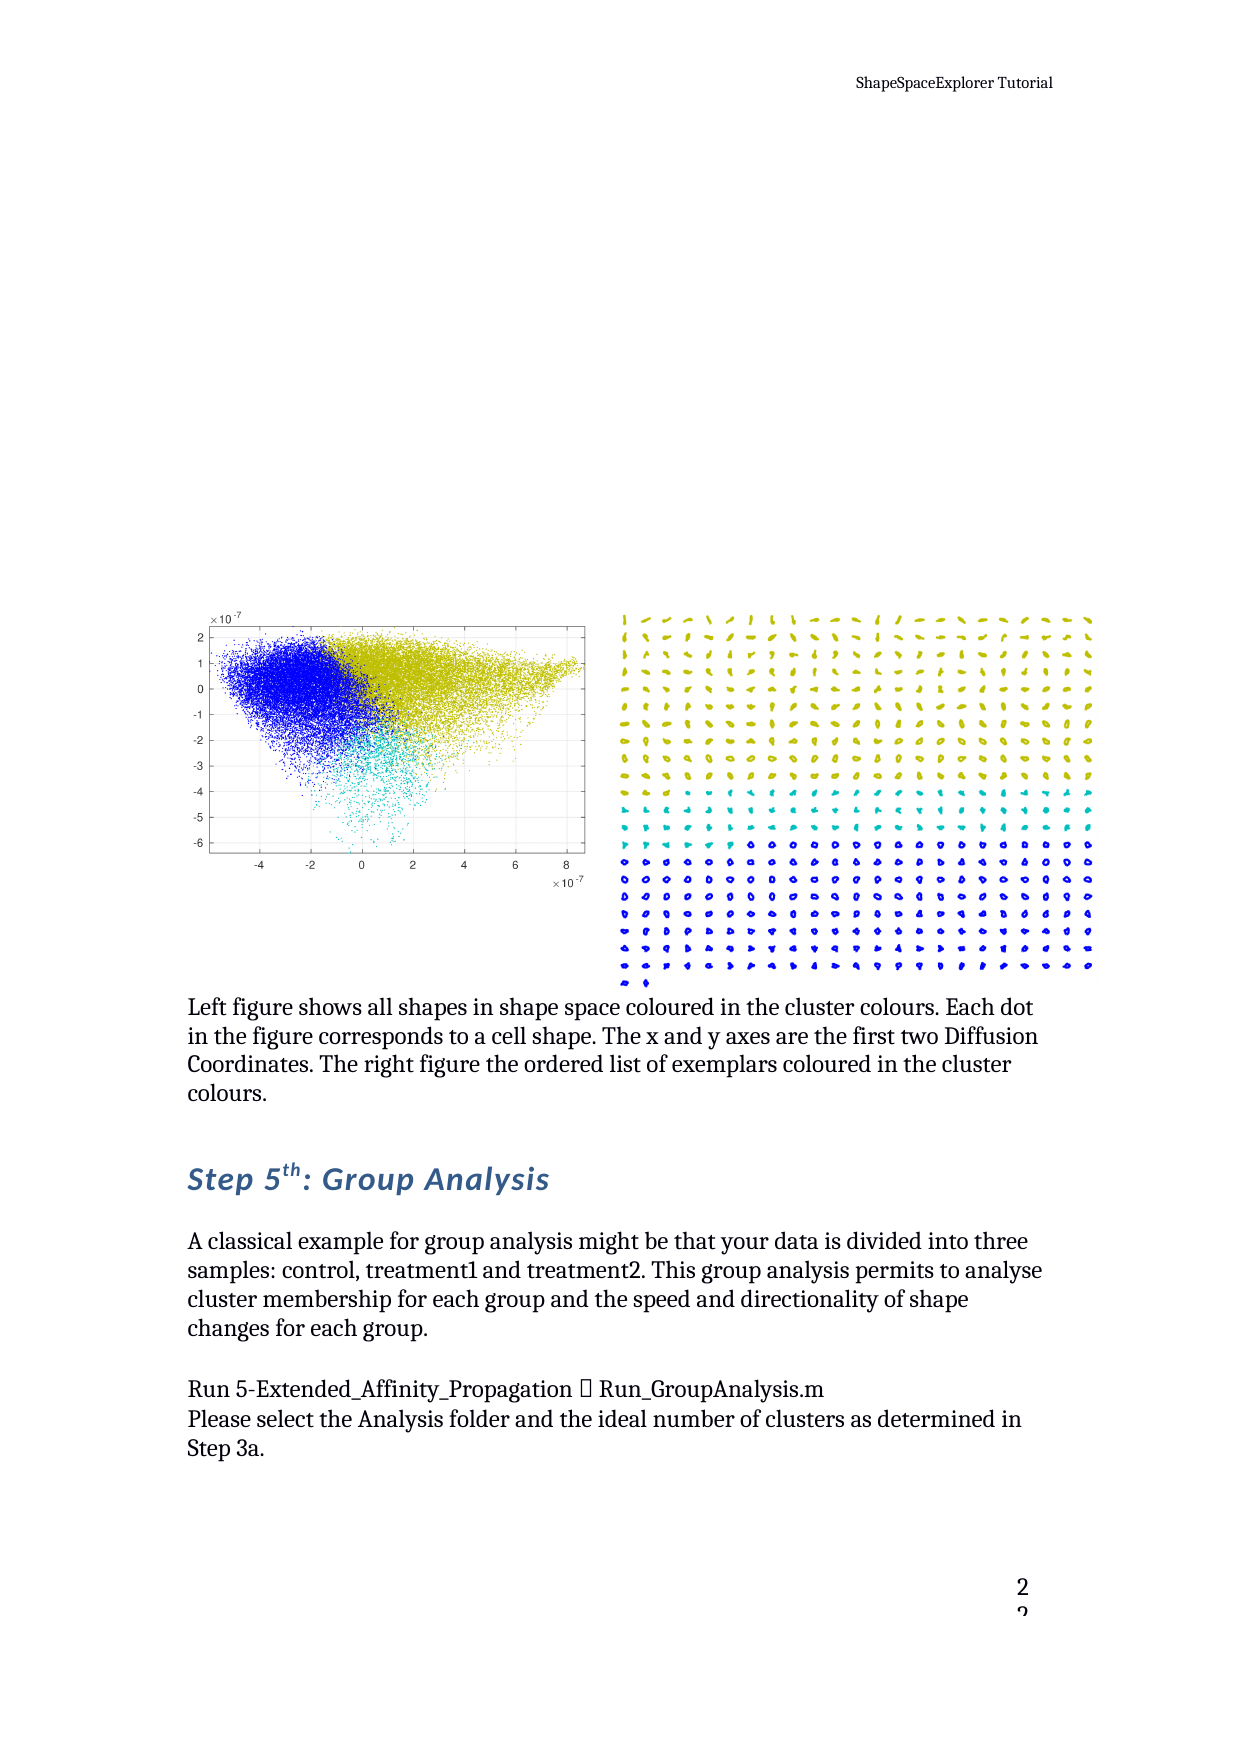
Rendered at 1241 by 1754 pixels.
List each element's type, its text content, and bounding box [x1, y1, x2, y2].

text Please select the Analysis folder and the ideal number of clusters as determined in Step 3a. [187, 1405, 1053, 1463]
text Run 5-Extended_Affinity_Propagation  Run_GroupAnalysis.m [187, 1371, 1053, 1405]
subtitle Step 5th: Group Analysis [187, 1158, 1053, 1198]
text Left figure shows all shapes in shape space coloured in the cluster colours. Each dot in the figure corresponds to a cell shape. The x and y axes are the first two Diffusion Coordinates. The right figure the ordered list of exemplars coloured in the cluster colours. [187, 610, 1053, 1108]
text A classical example for group analysis might be that your data is divided into three samples: control, treatment1 and treatment2. This group analysis permits to analyse cluster membership for each group and the speed and directionality of shape changes for each group. [187, 1227, 1053, 1342]
